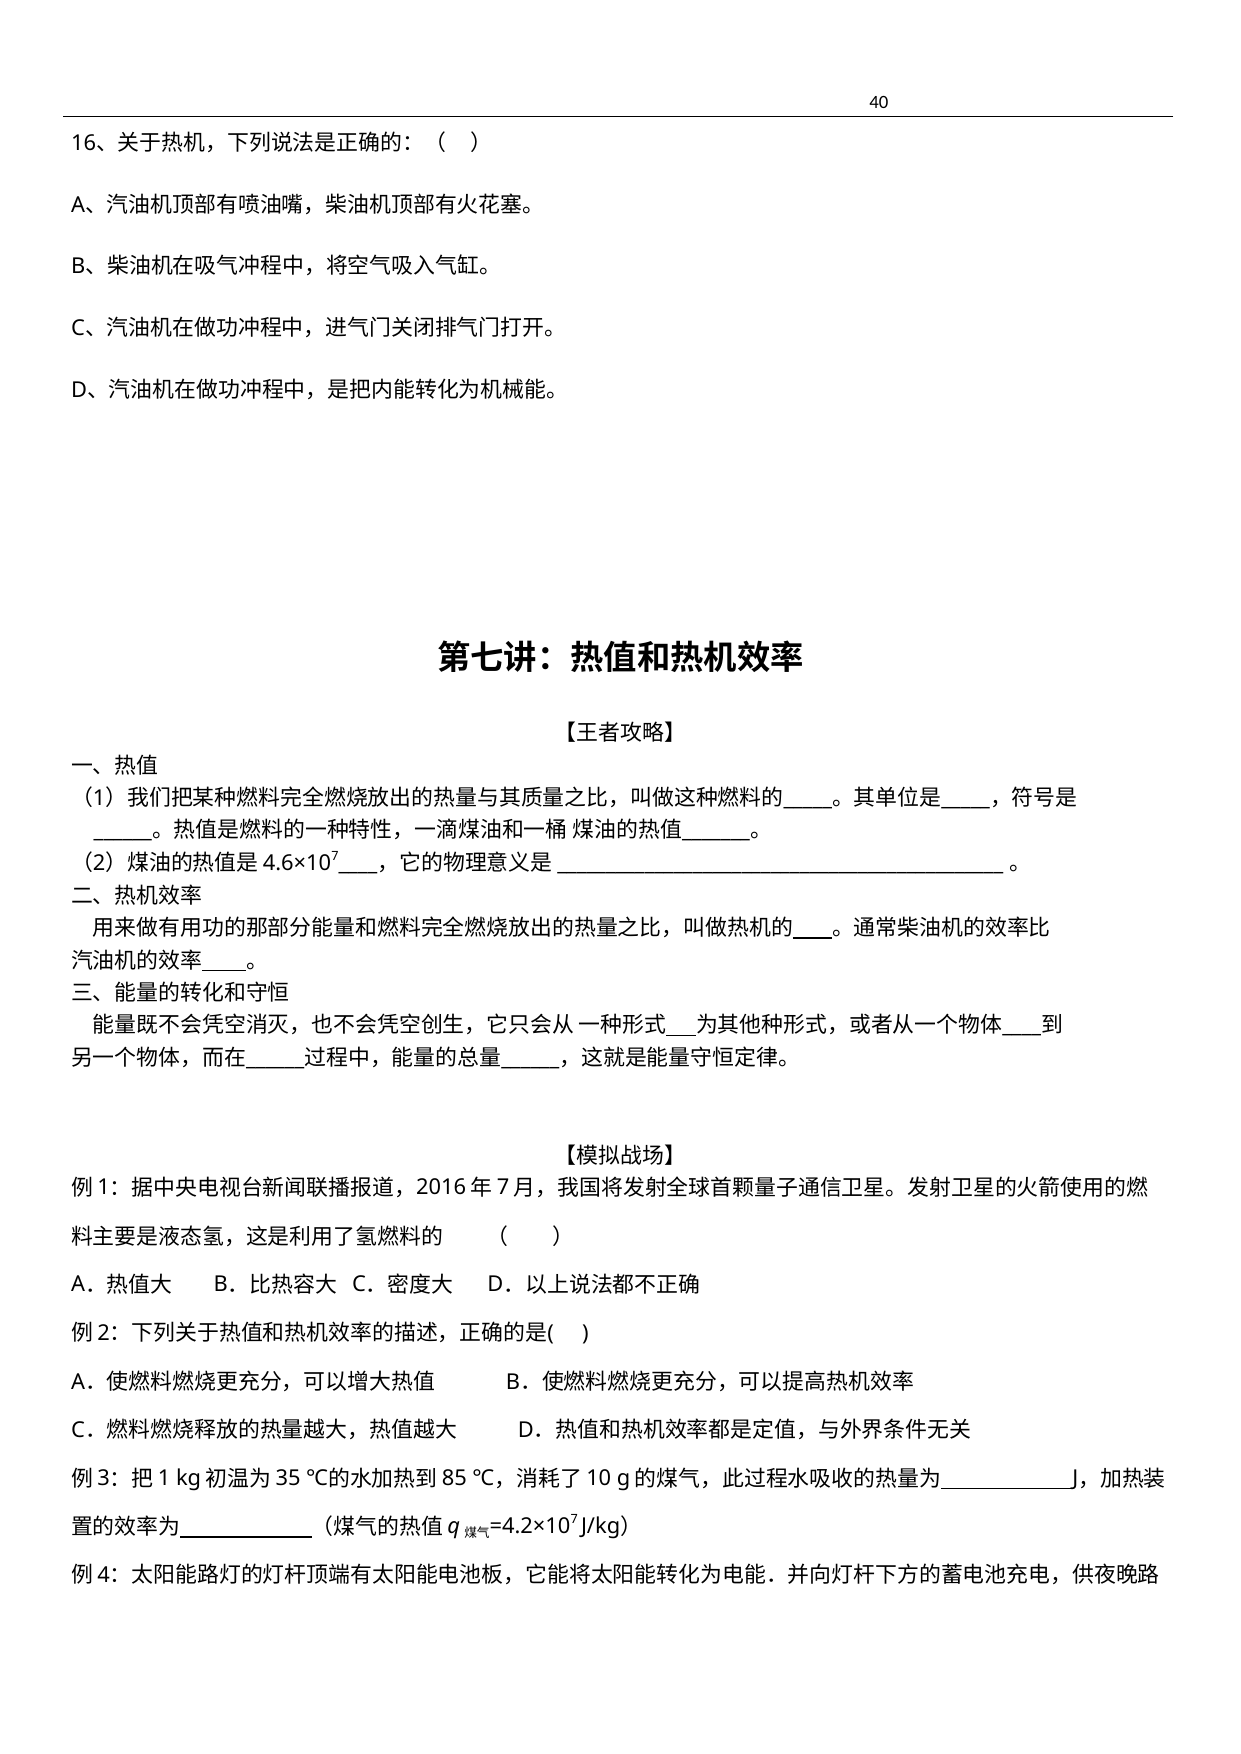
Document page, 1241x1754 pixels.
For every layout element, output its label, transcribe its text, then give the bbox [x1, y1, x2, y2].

text 【模拟战场】 [71, 1137, 1169, 1170]
text C．燃料燃烧释放的热量越大，热值越大 D．热值和热机效率都是定值，与外界条件无关 [71, 1412, 1169, 1444]
text 例2：下列关于热值和热机效率的描述，正确的是( ) [71, 1315, 1169, 1348]
text ______。热值是燃料的一种特性，一滴煤油和一桶 煤油的热值_______。 [71, 812, 1169, 845]
text 三、能量的转化和守恒 [71, 975, 1169, 1007]
text C、汽油机在做功冲程中，进气门关闭排气门打开。 [71, 310, 1169, 342]
text 一、热值 [71, 747, 1169, 780]
text 汽油机的效率 。 [71, 942, 1169, 975]
text A．热值大 B．比热容大 C．密度大 D．以上说法都不正确 [71, 1267, 1169, 1299]
text 用来做有用功的那部分能量和燃料完全燃烧放出的热量之比，叫做热机的 。通常柴油机的效率比 [71, 910, 1169, 942]
text 【王者攻略】 [71, 715, 1169, 747]
text 另一个物体，而在______过程中，能量的总量______，这就是能量守恒定律。 [71, 1040, 1169, 1072]
text D、汽油机在做功冲程中，是把内能转化为机械能。 [71, 371, 1169, 404]
text 例3：把1 kg初温为35 ℃的水加热到85 ℃，消耗了10 g的煤气，此过程水吸收的热量为 J，加热装置的效率为 （煤气的热值q煤气=4.2×107 J/kg） [71, 1460, 1169, 1541]
text （2）煤油的热值是4.6×107____，它的物理意义是 ______________________________________________ 。 [71, 845, 1169, 877]
text 16、关于热机，下列说法是正确的：（ ） [71, 125, 1169, 157]
subtitle 第七讲：热值和热机效率 [71, 623, 1169, 688]
text A．使燃料燃烧更充分，可以增大热值 B．使燃料燃烧更充分，可以提高热机效率 [71, 1363, 1169, 1396]
text 二、热机效率 [71, 877, 1169, 910]
text 例1：据中央电视台新闻联播报道，2016年7月，我国将发射全球首颗量子通信卫星。发射卫星的火箭使用的燃料主要是液态氢，这是利用了氢燃料的 （ ） [71, 1170, 1169, 1251]
text 能量既不会凭空消灭，也不会凭空创生，它只会从 一种形式 为其他种形式，或者从一个物体____到 [71, 1007, 1169, 1040]
text B、柴油机在吸气冲程中，将空气吸入气缸。 [71, 248, 1169, 281]
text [71, 1557, 1169, 1590]
text A、汽油机顶部有喷油嘴，柴油机顶部有火花塞。 [71, 186, 1169, 219]
text （1）我们把某种燃料完全燃烧放出的热量与其质量之比，叫做这种燃料的_____。其单位是_____，符号是 [71, 780, 1169, 812]
